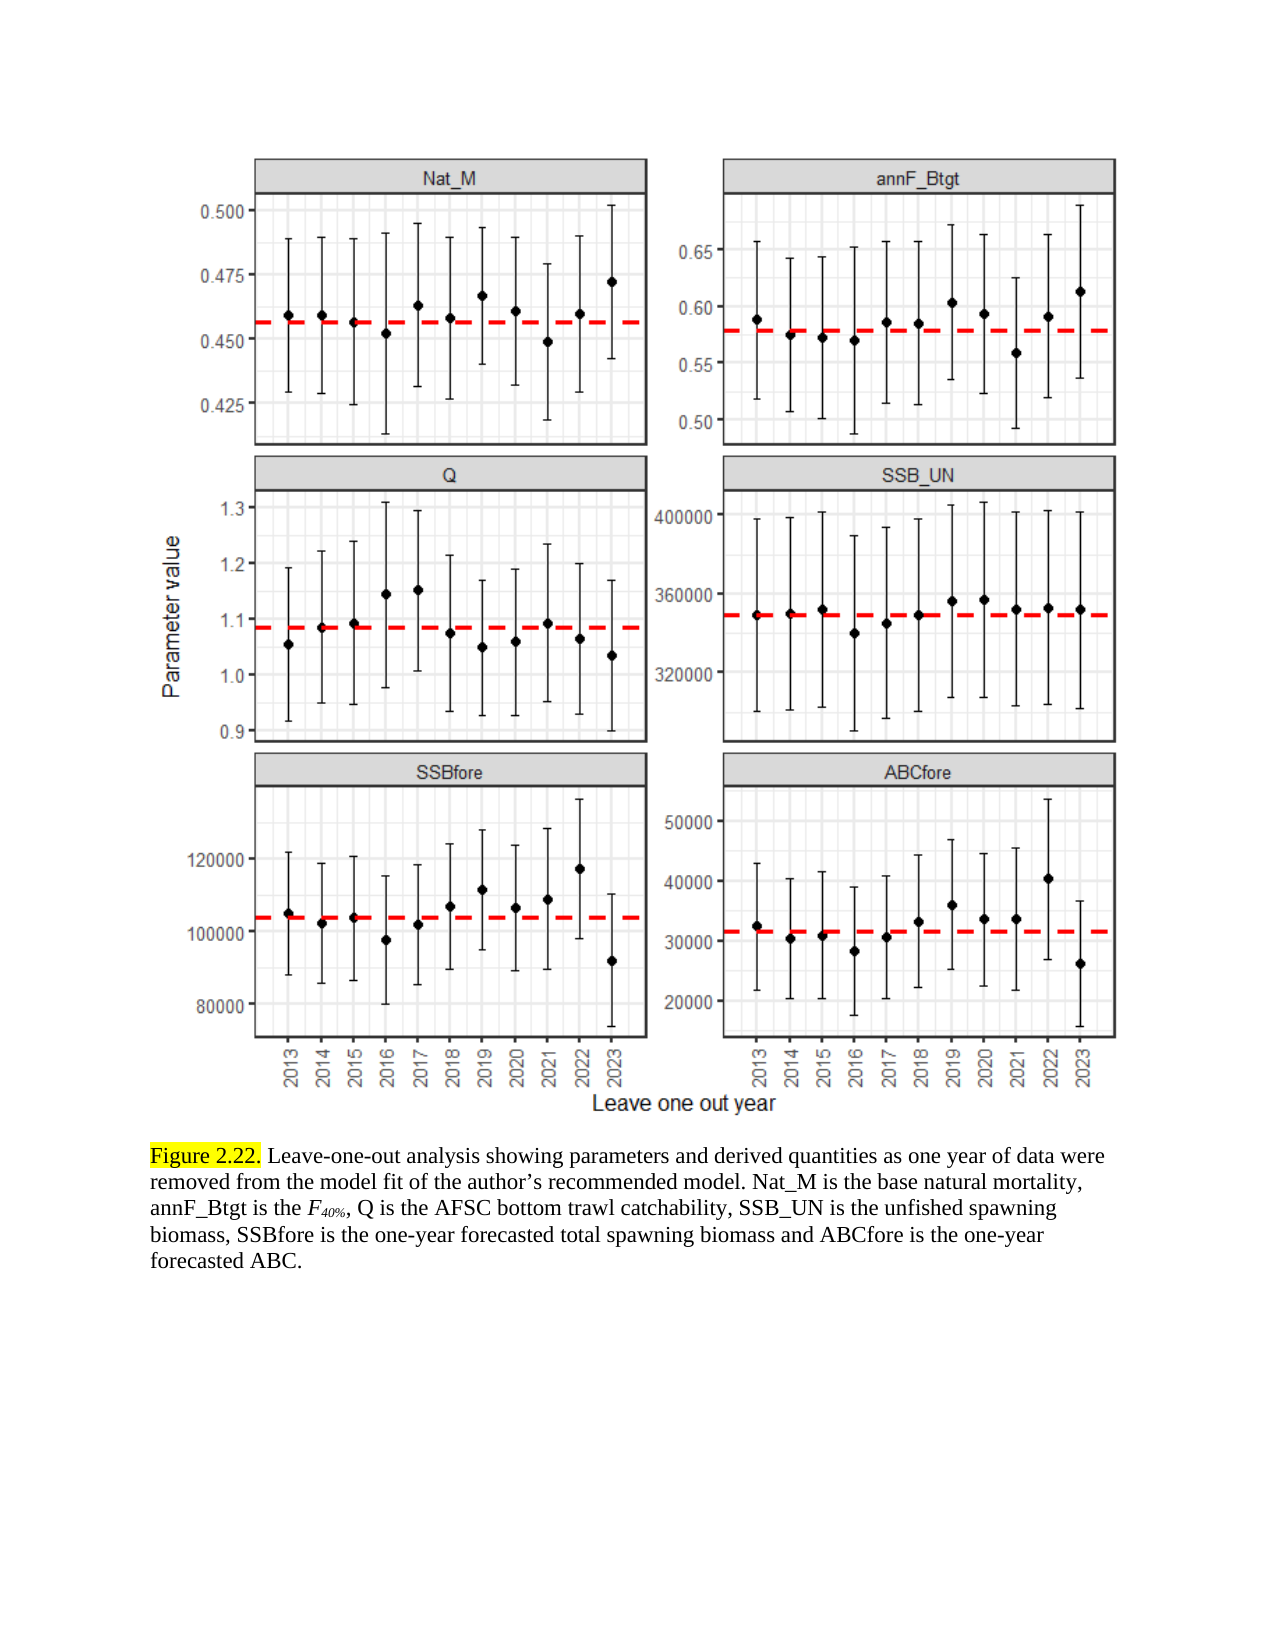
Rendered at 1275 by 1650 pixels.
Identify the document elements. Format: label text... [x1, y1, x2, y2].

subtitle Figure 2.22. Leave-one-out analysis showing parameters and derived quantities as one year of data were removed from the model fit of the author’s recommended model. Nat_M is the base natural mortality, annF_Btgt is the F40%, Q is the AFSC bottom trawl catchability, SSB_UN is the unfished spawning biomass, SSBfore is the one-year forecasted total spawning biomass and ABCfore is the one-year forecasted ABC. [150, 1142, 1125, 1273]
picture [150, 150, 1125, 1125]
